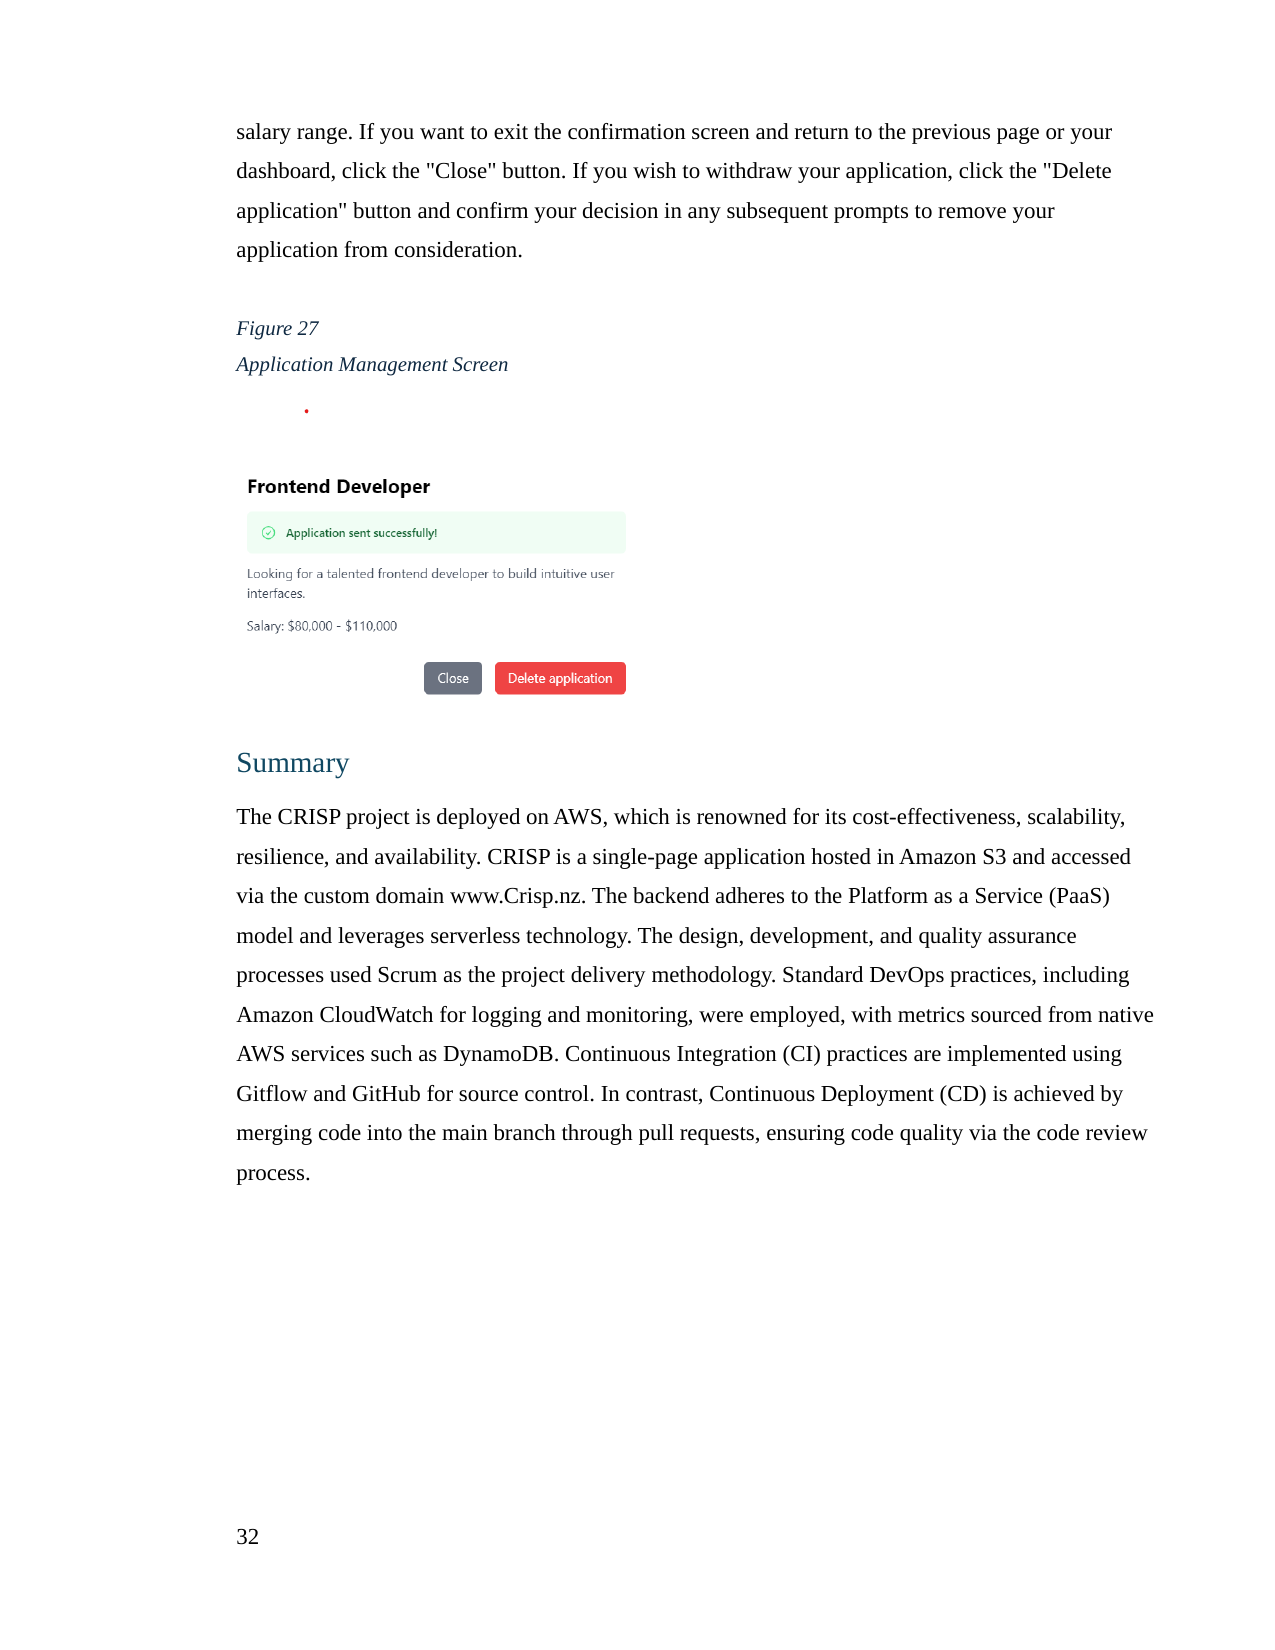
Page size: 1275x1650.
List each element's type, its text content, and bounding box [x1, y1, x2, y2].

text The CRISP project is deployed on AWS, which is renowned for its cost-effectiveness, scalability, resilience, and availability. CRISP is a single-page application hosted in Amazon S3 and accessed via the custom domain www.Crisp.nz. The backend adheres to the Platform as a Service (PaaS) model and leverages serverless technology. The design, development, and quality assurance processes used Scrum as the project delivery methodology. Standard DevOps practices, including Amazon CloudWatch for logging and monitoring, were employed, with metrics sourced from native AWS services such as DynamoDB. Continuous Integration (CI) practices are implemented using Gitflow and GitHub for source control. In contrast, Continuous Deployment (CD) is achieved by merging code into the main branch through pull requests, ensuring code quality via the code review process. [236, 803, 1157, 1185]
picture [236, 408, 635, 702]
subtitle Summary [236, 745, 1157, 778]
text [236, 118, 1157, 263]
text Figure 27 Application Management Screen [236, 316, 1157, 376]
